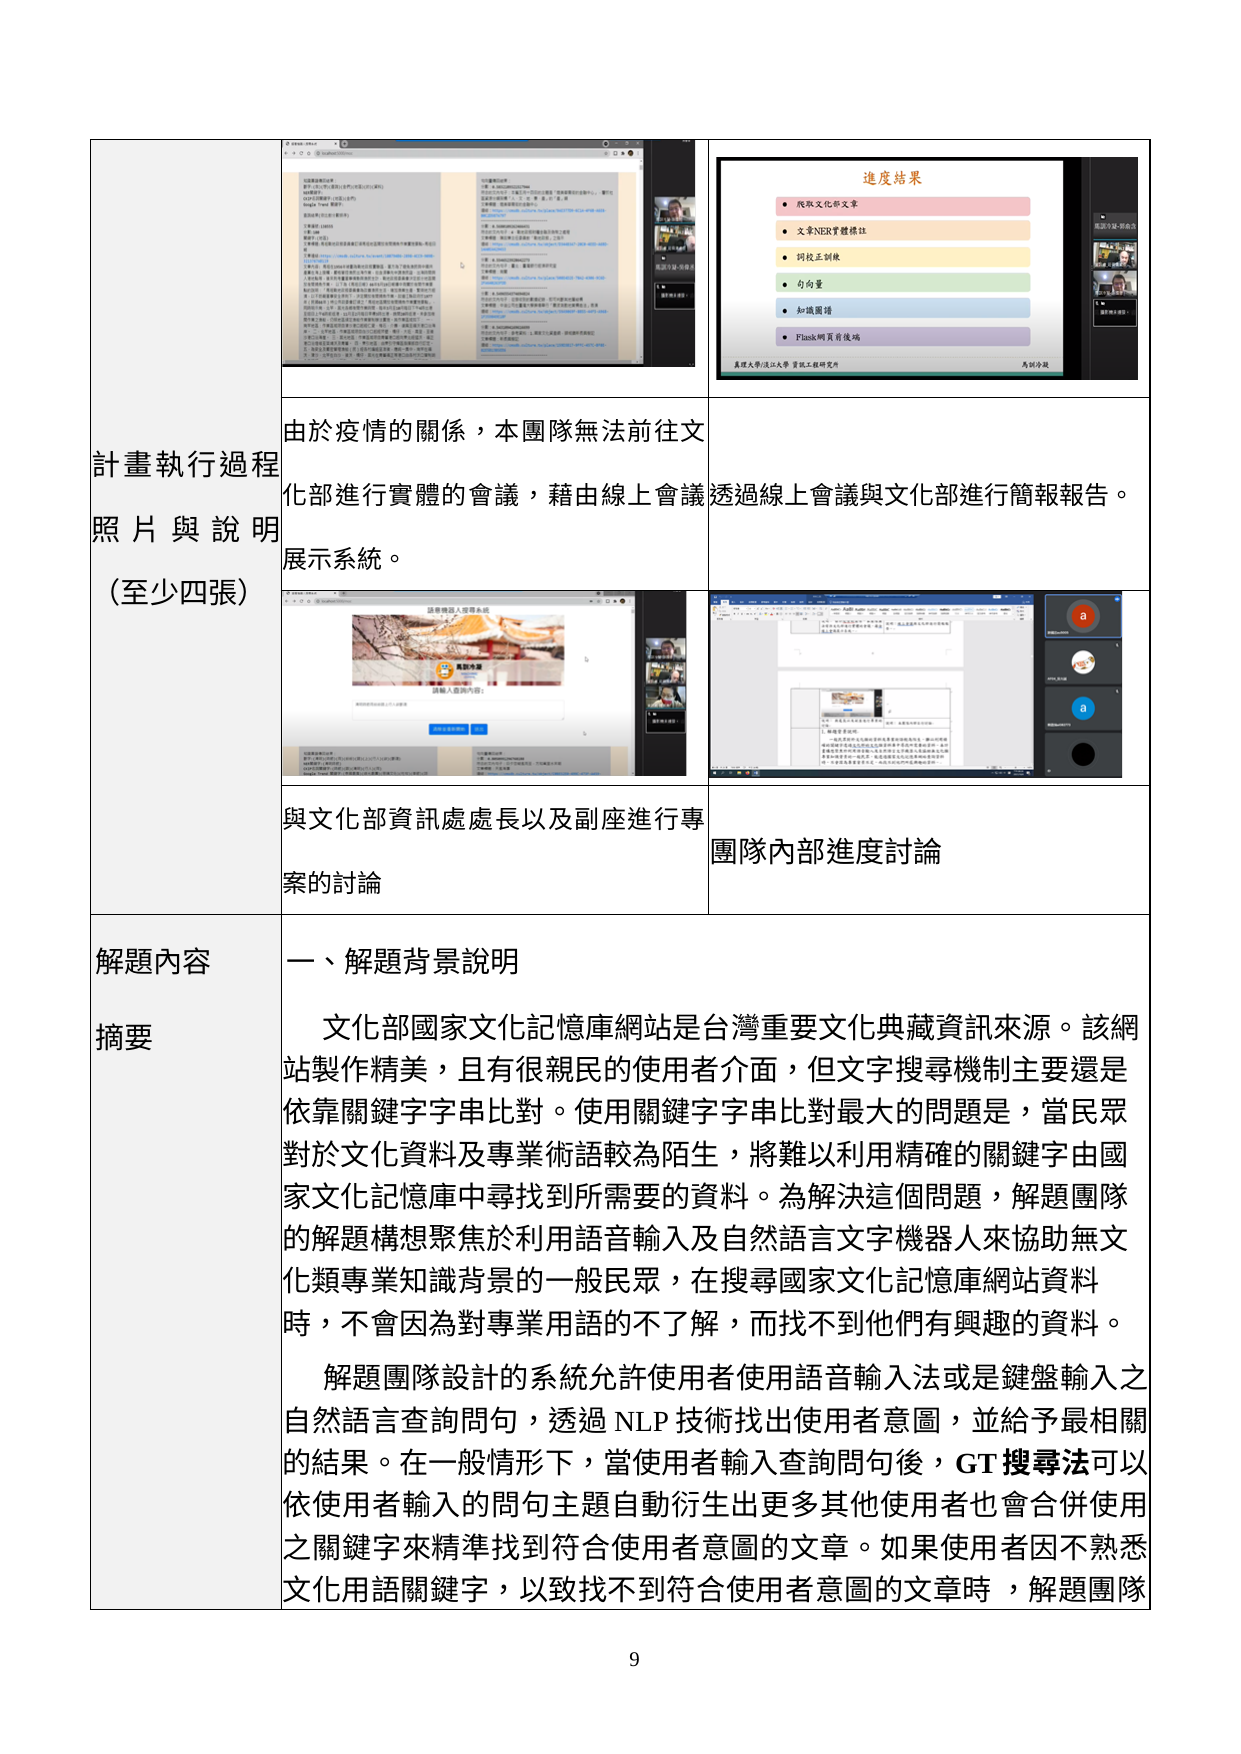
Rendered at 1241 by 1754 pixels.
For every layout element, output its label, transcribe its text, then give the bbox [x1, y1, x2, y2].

picture [716, 157, 1138, 380]
table_cell 團隊內部進度討論 [709, 786, 1149, 914]
table_cell 透過線上會議與文化部進行簡報報告。 [709, 398, 1149, 590]
table_cell [282, 140, 708, 397]
table_cell 解題內容 摘要 [91, 915, 281, 1609]
table_cell [709, 140, 1149, 397]
picture [282, 140, 696, 367]
table_cell 計畫執行過程照片與說明（至少四張） [91, 140, 281, 914]
picture [282, 591, 687, 776]
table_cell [282, 915, 1149, 1609]
table_cell 由於疫情的關係，本團隊無法前往文化部進行實體的會議，藉由線上會議展示系統。 [282, 398, 708, 590]
table_cell [709, 591, 1149, 785]
table_cell [282, 591, 708, 785]
table_cell 與文化部資訊處處長以及副座進行專案的討論 [282, 786, 708, 914]
picture [709, 591, 1123, 778]
